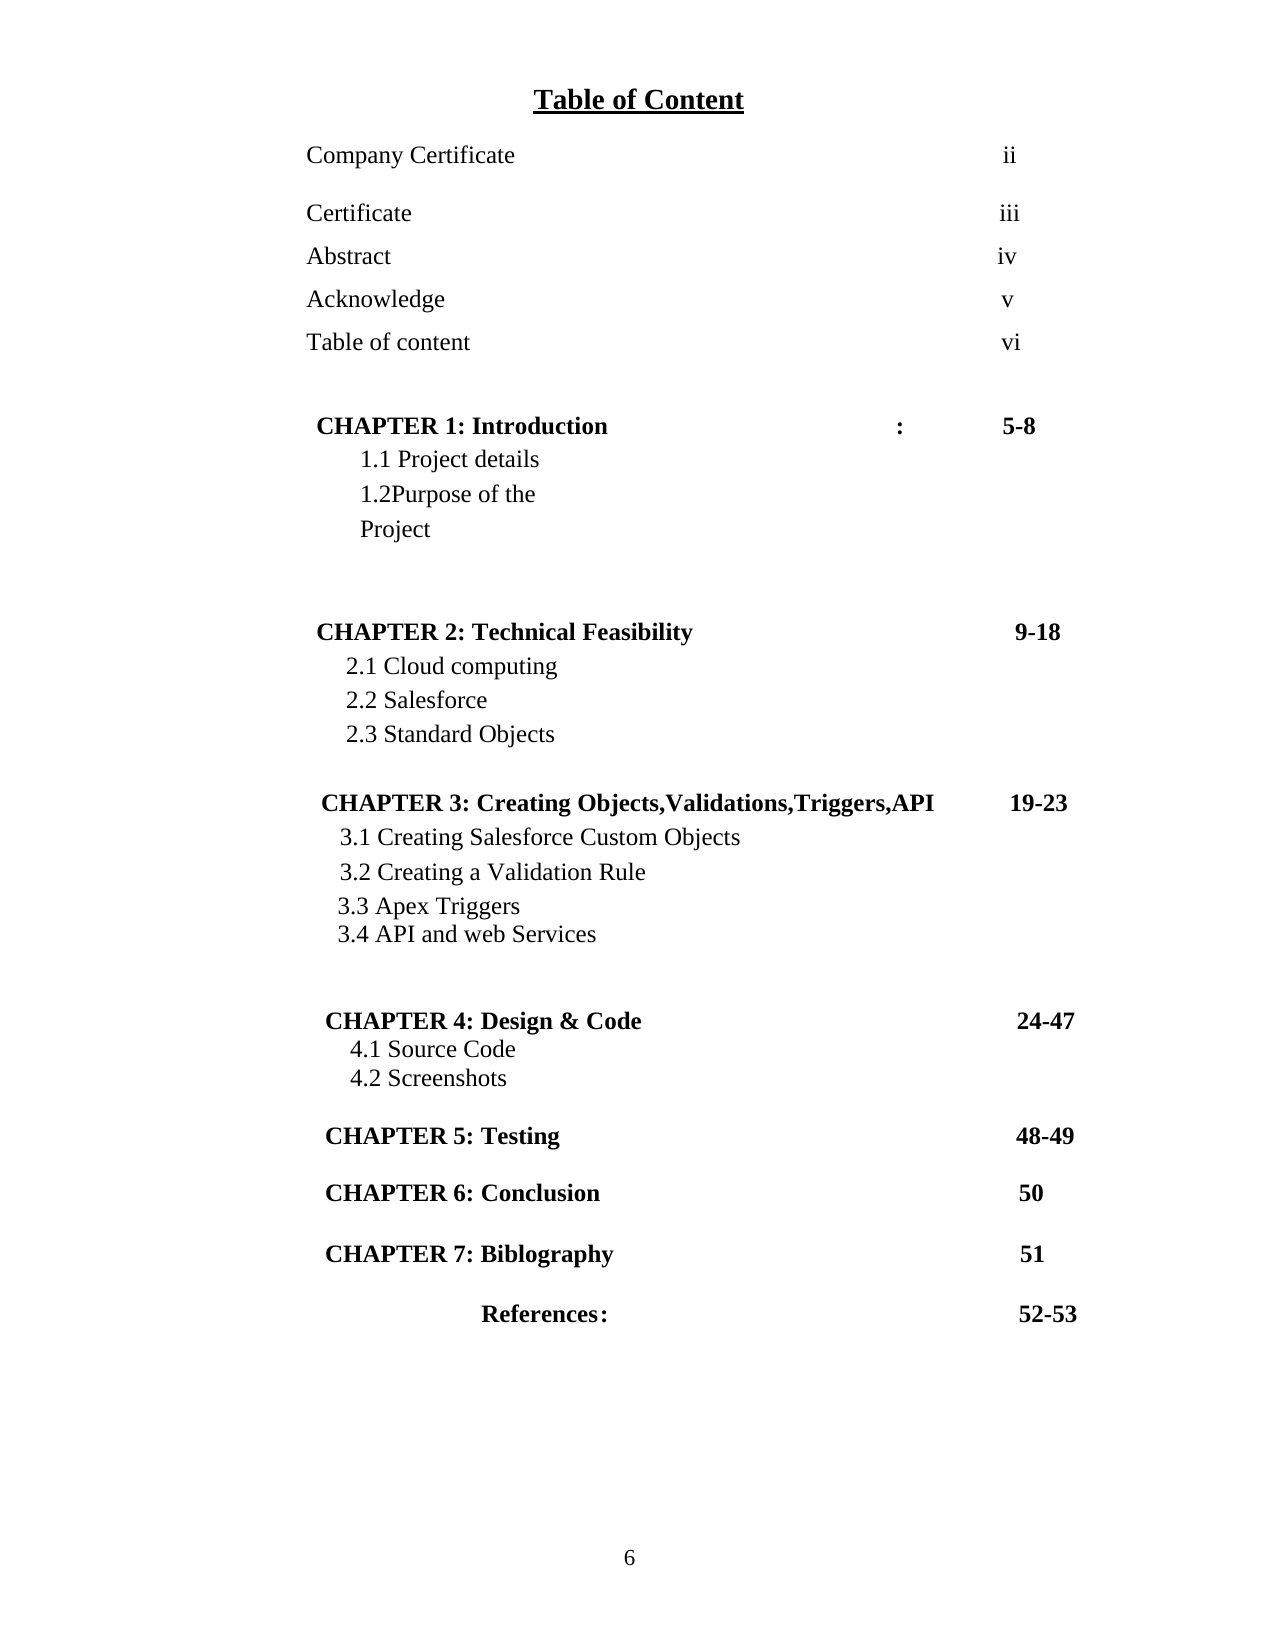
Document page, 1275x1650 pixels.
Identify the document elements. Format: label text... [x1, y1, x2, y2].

text 1.1 Project details 1.2Purpose of the Project [360, 444, 561, 543]
text CHAPTER 3: Creating Objects,Validations,Triggers,API 19-23 [321, 788, 1200, 817]
text CHAPTER 7: Biblography 51 [75, 1239, 1200, 1294]
text CHAPTER 1: Introduction : 5-8 [316, 411, 1200, 439]
text Acknowledge v [225, 284, 1200, 313]
list Standard Objects [346, 719, 1200, 748]
text Company Certificate ii [75, 140, 1200, 169]
list Salesforce [346, 685, 1200, 713]
text Table of content vi [225, 327, 1200, 356]
list Creating Salesforce Custom Objects [339, 822, 1200, 851]
text References : 52-53 [75, 1299, 1200, 1328]
text CHAPTER 2: Technical Feasibility 9-18 [316, 617, 1200, 646]
list Creating a Validation Rule [339, 857, 1200, 885]
list Cloud computing [346, 651, 1200, 680]
text Certificate iii [225, 198, 1200, 227]
text Table of Content [415, 82, 862, 115]
text 3.3 Apex Triggers 3.4 API and web Services CHAPTER 4: Design & Code 24-47 4.1 Source Code 4.2 Screenshots CHAPTER 5: Testing 48-49 CHAPTER 6: Conclusion 50 [75, 891, 1200, 1233]
text Abstract iv [225, 241, 1200, 270]
